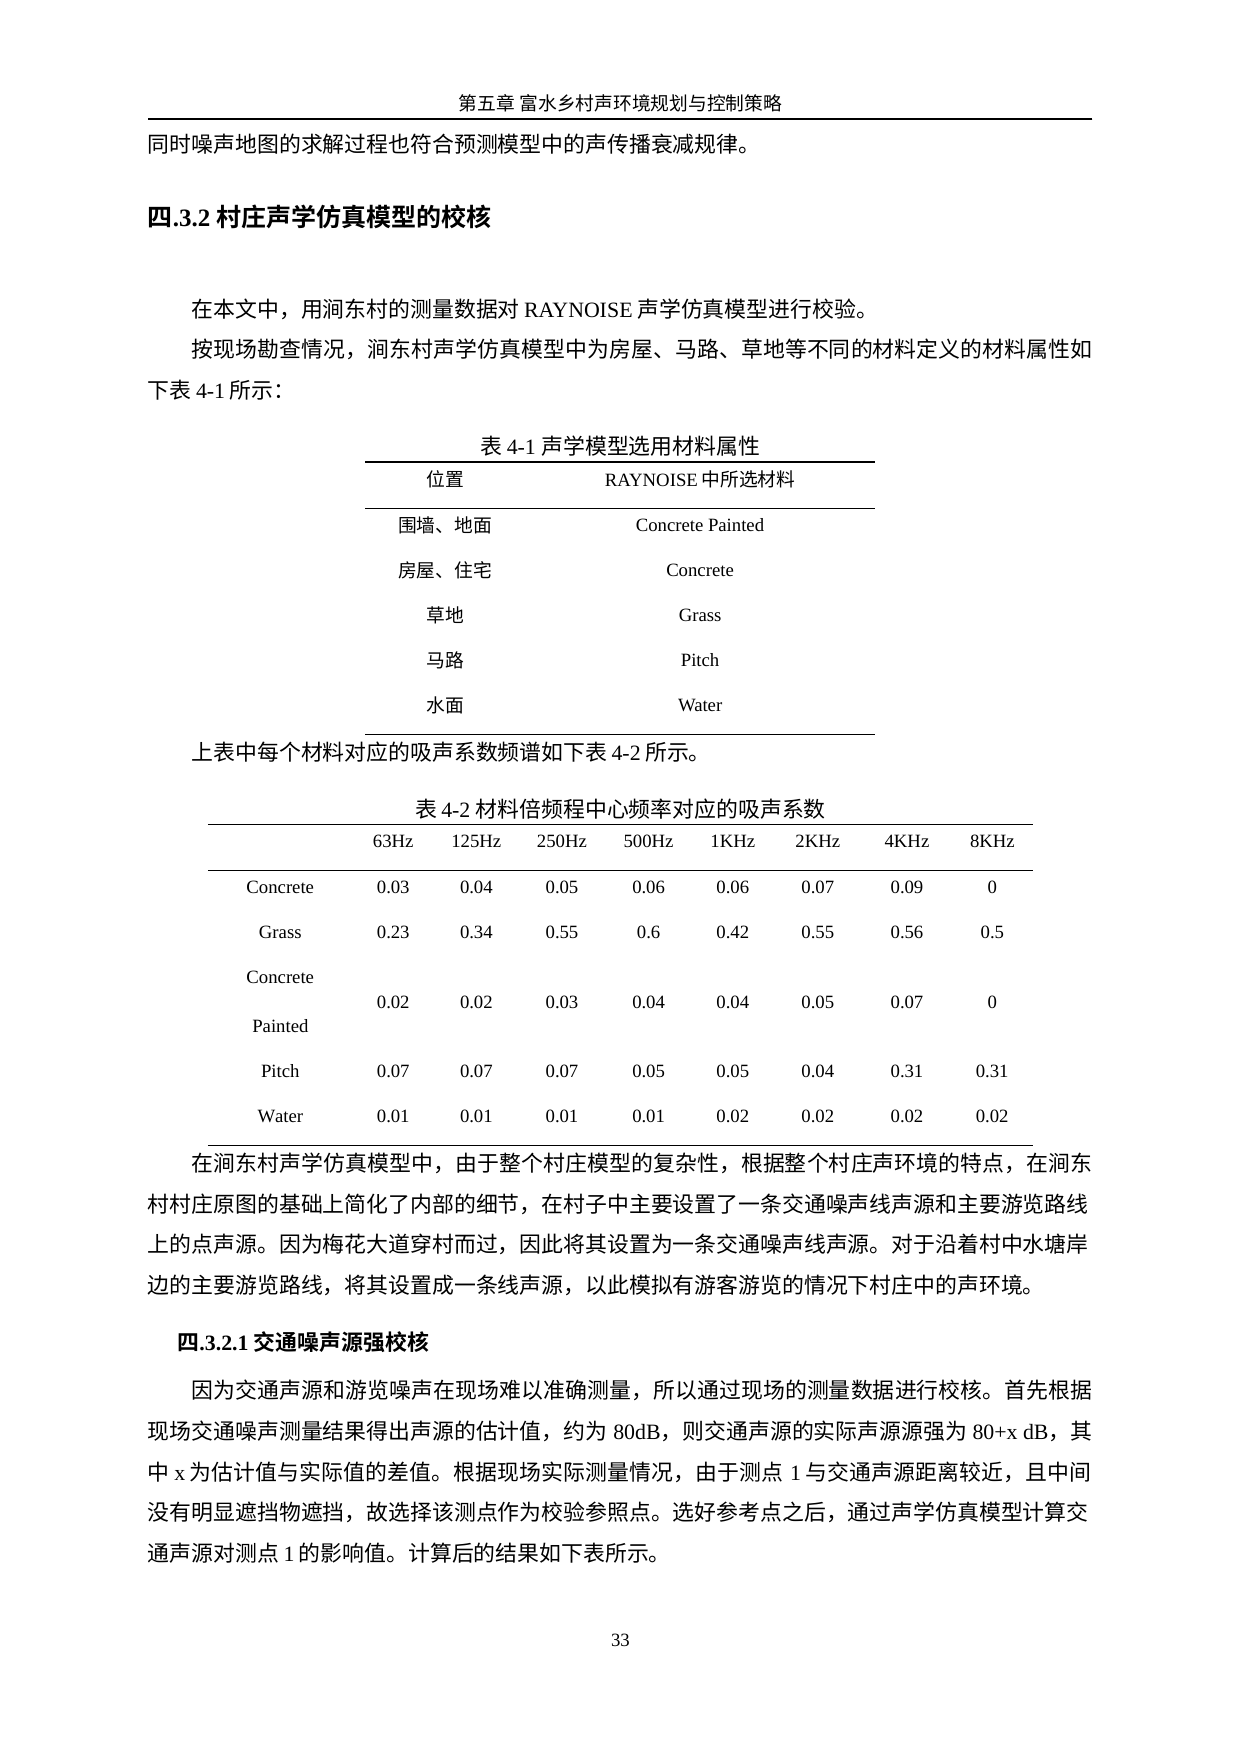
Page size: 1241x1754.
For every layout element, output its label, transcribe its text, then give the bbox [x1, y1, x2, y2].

table_header [208, 825, 352, 870]
table_cell 0.02 [434, 961, 518, 1054]
table_cell 0.55 [519, 916, 605, 961]
text 在涧东村声学仿真模型中，由于整个村庄模型的复杂性，根据整个村庄声环境的特点，在涧东村村庄原图的基础上简化了内部的细节，在村子中主要设置了一条交通噪声线声源和主要游览路线上的点声源。因为梅花大道穿村而过，因此将其设置为一条交通噪声线声源。对于沿着村中水塘岸边的主要游览路线，将其设置成一条线声源，以此模拟有游客游览的情况下村庄中的声环境。 [148, 1146, 1092, 1300]
text 村庄声学仿真模型的校核 [148, 183, 1092, 248]
table_cell 0.02 [862, 1100, 952, 1144]
table_cell 0.31 [862, 1055, 952, 1099]
table_cell 0.03 [519, 961, 605, 1054]
table_header 63Hz [353, 825, 433, 870]
table_cell Concrete Painted [208, 961, 352, 1054]
table_cell 0.04 [692, 961, 773, 1054]
table_cell 0.07 [353, 1055, 433, 1099]
table_cell Concrete [208, 871, 352, 916]
table_cell 0.05 [519, 871, 605, 916]
table_cell 草地 [365, 599, 524, 643]
table_cell 0.02 [773, 1100, 862, 1144]
table_cell 0.01 [605, 1100, 692, 1144]
table_cell 0.01 [519, 1100, 605, 1144]
table_cell Grass [525, 599, 875, 643]
table_cell Concrete [525, 554, 875, 598]
table_header RAYNOISE中所选材料 [525, 463, 875, 507]
table_cell 0.56 [862, 916, 952, 961]
table_cell 0.5 [952, 916, 1032, 961]
table_cell 0.31 [952, 1055, 1032, 1099]
table_cell 马路 [365, 644, 524, 688]
table_cell 0.34 [434, 916, 518, 961]
table_cell 0 [952, 961, 1032, 1054]
table_header 2KHz [773, 825, 862, 870]
table_cell 0.07 [434, 1055, 518, 1099]
table_header 1KHz [692, 825, 773, 870]
table_cell 0.05 [773, 961, 862, 1054]
table_cell Water [208, 1100, 352, 1144]
table_cell 0.01 [434, 1100, 518, 1144]
text 表4-2 材料倍频程中心频率对应的吸声系数 [148, 791, 1092, 824]
text 因为交通声源和游览噪声在现场难以准确测量，所以通过现场的测量数据进行校核。首先根据现场交通噪声测量结果得出声源的估计值，约为80dB，则交通声源的实际声源源强为80+x dB，其中x为估计值与实际值的差值。根据现场实际测量情况，由于测点1与交通声源距离较近，且中间没有明显遮挡物遮挡，故选择该测点作为校验参照点。选好参考点之后，通过声学仿真模型计算交通声源对测点1的影响值。计算后的结果如下表所示。 [148, 1373, 1092, 1568]
table_cell 水面 [365, 689, 524, 733]
table_cell 0.55 [773, 916, 862, 961]
table_cell 0.42 [692, 916, 773, 961]
table_cell 0.01 [353, 1100, 433, 1144]
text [148, 127, 1092, 159]
table_cell Pitch [525, 644, 875, 688]
text 上表中每个材料对应的吸声系数频谱如下表4-2所示。 [148, 734, 1092, 767]
table_cell 0.02 [952, 1100, 1032, 1144]
table_cell Water [525, 689, 875, 733]
table_cell 0.07 [862, 961, 952, 1054]
table_cell 0.05 [605, 1055, 692, 1099]
table_cell 0.6 [605, 916, 692, 961]
text 按现场勘查情况，涧东村声学仿真模型中为房屋、马路、草地等不同的材料定义的材料属性如下表4-1所示： [148, 332, 1092, 405]
table_cell 0 [952, 871, 1032, 916]
table_cell 0.04 [434, 871, 518, 916]
table_cell 0.04 [773, 1055, 862, 1099]
table_header 250Hz [519, 825, 605, 870]
table_cell Concrete Painted [525, 509, 875, 553]
table_cell 0.05 [692, 1055, 773, 1099]
table_cell 0.23 [353, 916, 433, 961]
table_cell 0.04 [605, 961, 692, 1054]
table_header 125Hz [434, 825, 518, 870]
table_cell 围墙、地面 [365, 509, 524, 553]
text 在本文中，用涧东村的测量数据对RAYNOISE声学仿真模型进行校验。 [148, 291, 1092, 324]
table_cell 房屋、住宅 [365, 554, 524, 598]
table_cell Pitch [208, 1055, 352, 1099]
table_cell 0.02 [692, 1100, 773, 1144]
text 表4-1 声学模型选用材料属性 [148, 429, 1092, 461]
table_cell 0.07 [773, 871, 862, 916]
table_cell Grass [208, 916, 352, 961]
table_header 4KHz [862, 825, 952, 870]
table_cell 0.06 [605, 871, 692, 916]
table_header 500Hz [605, 825, 692, 870]
table_cell 0.09 [862, 871, 952, 916]
table_header 8KHz [952, 825, 1032, 870]
table_cell 0.06 [692, 871, 773, 916]
table_header 位置 [365, 463, 524, 507]
text 交通噪声源强校核 [177, 1324, 1092, 1357]
table_cell 0.03 [353, 871, 433, 916]
table_cell 0.02 [353, 961, 433, 1054]
table_cell 0.07 [519, 1055, 605, 1099]
